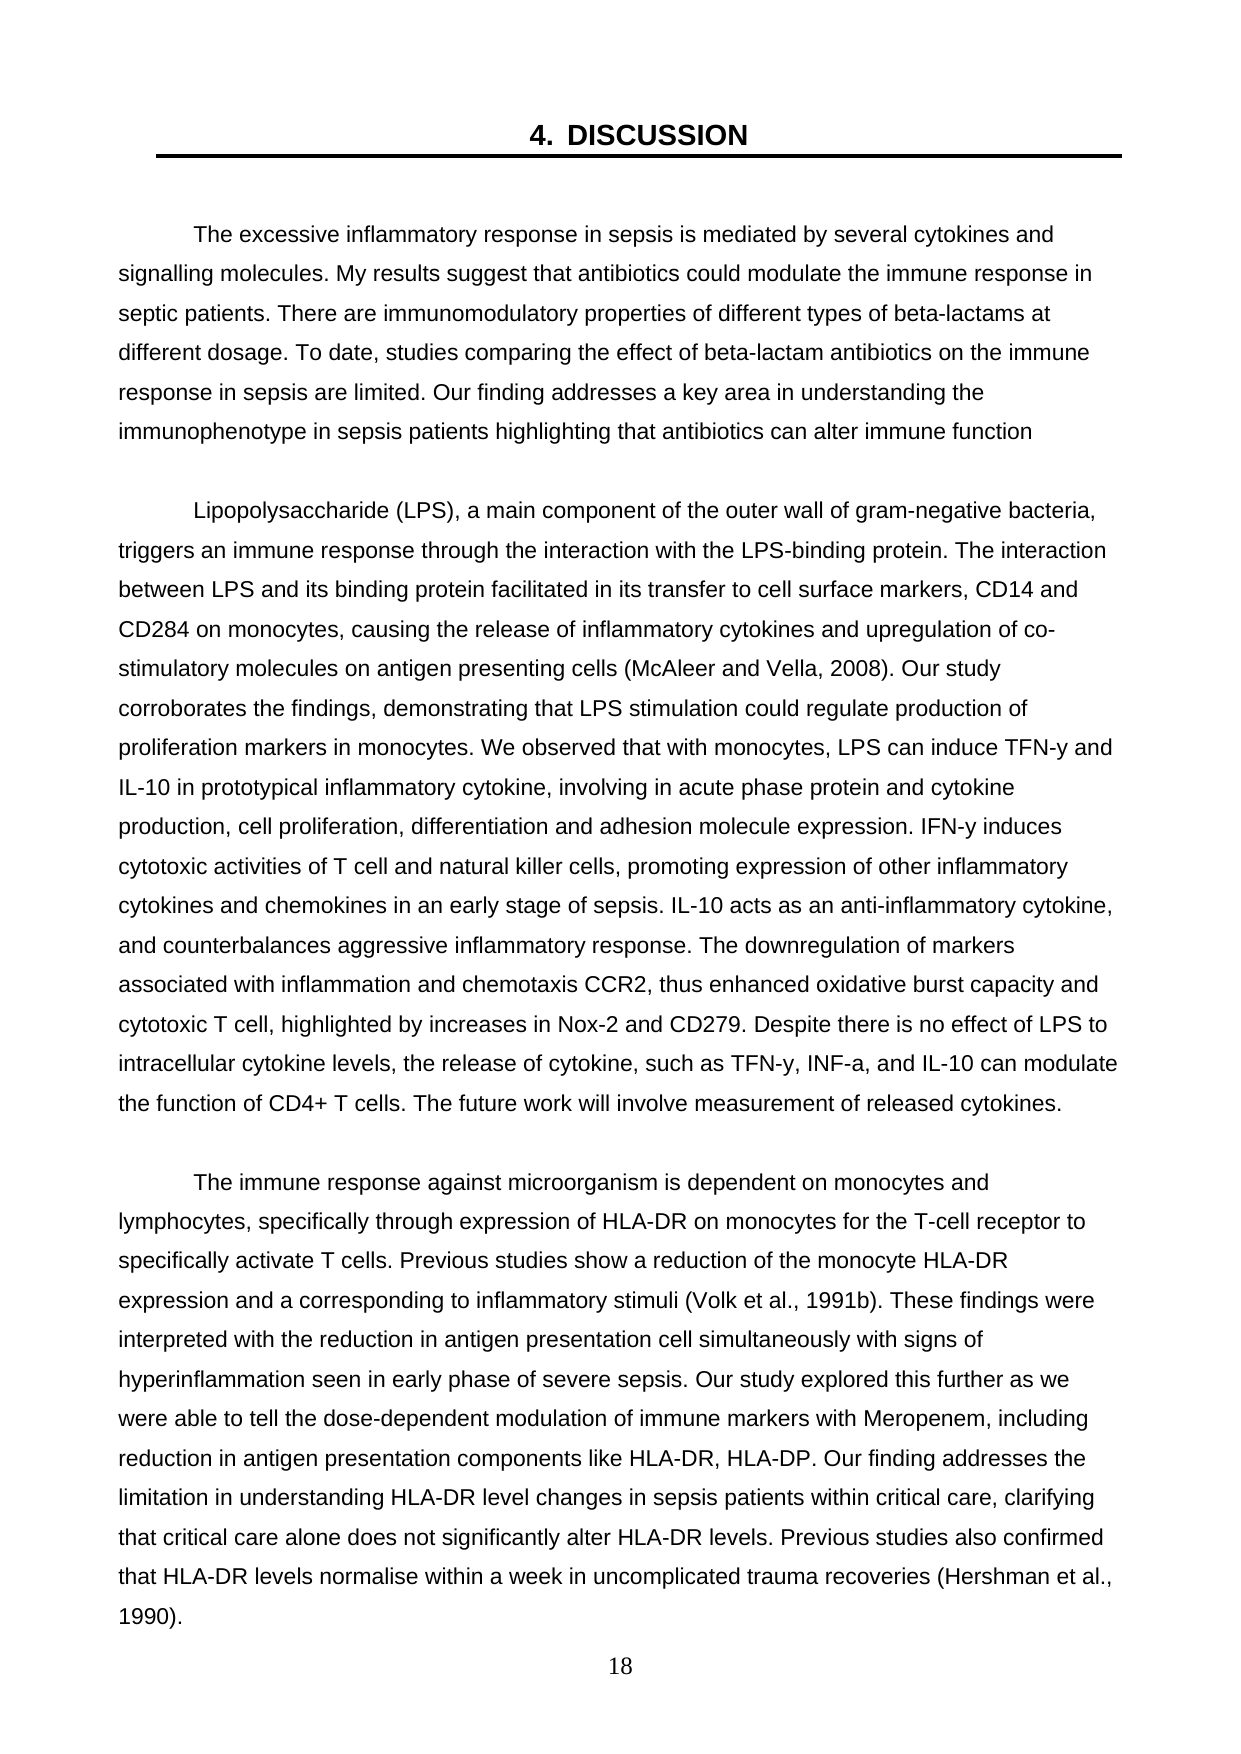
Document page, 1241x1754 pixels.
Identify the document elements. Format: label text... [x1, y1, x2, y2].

subtitle DISCUSSION [156, 118, 1122, 154]
text The immune response against microorganism is dependent on monocytes and lymphocytes, specifically through expression of HLA-DR on monocytes for the T-cell receptor to specifically activate T cells. Previous studies show a reduction of the monocyte HLA-DR expression and a corresponding to inflammatory stimuli (Volk et al., 1991b). These findings were interpreted with the reduction in antigen presentation cell simultaneously with signs of hyperinflammation seen in early phase of severe sepsis. Our study explored this further as we were able to tell the dose-dependent modulation of immune markers with Meropenem, including reduction in antigen presentation components like HLA-DR, HLA-DP. Our finding addresses the limitation in understanding HLA-DR level changes in sepsis patients within critical care, clarifying that critical care alone does not significantly alter HLA-DR levels. Previous studies also confirmed that HLA-DR levels normalise within a week in uncomplicated trauma recoveries (Hershman et al., 1990). [118, 1168, 1122, 1629]
text Lipopolysaccharide (LPS), a main component of the outer wall of gram-negative bacteria, triggers an immune response through the interaction with the LPS-binding protein. The interaction between LPS and its binding protein facilitated in its transfer to cell surface markers, CD14 and CD284 on monocytes, causing the release of inflammatory cytokines and upregulation of co-stimulatory molecules on antigen presenting cells (McAleer and Vella, 2008). Our study corroborates the findings, demonstrating that LPS stimulation could regulate production of proliferation markers in monocytes. We observed that with monocytes, LPS can induce TFN-y and IL-10 in prototypical inflammatory cytokine, involving in acute phase protein and cytokine production, cell proliferation, differentiation and adhesion molecule expression. IFN-y induces cytotoxic activities of T cell and natural killer cells, promoting expression of other inflammatory cytokines and chemokines in an early stage of sepsis. IL-10 acts as an anti-inflammatory cytokine, and counterbalances aggressive inflammatory response. The downregulation of markers associated with inflammation and chemotaxis CCR2, thus enhanced oxidative burst capacity and cytotoxic T cell, highlighted by increases in Nox-2 and CD279. Despite there is no effect of LPS to intracellular cytokine levels, the release of cytokine, such as TFN-y, INF-a, and IL-10 can modulate the function of CD4+ T cells. The future work will involve measurement of released cytokines. [118, 497, 1122, 1116]
text The excessive inflammatory response in sepsis is mediated by several cytokines and signalling molecules. My results suggest that antibiotics could modulate the immune response in septic patients. There are immunomodulatory properties of different types of beta-lactams at different dosage. To date, studies comparing the effect of beta-lactam antibiotics on the immune response in sepsis are limited. Our finding addresses a key area in understanding the immunophenotype in sepsis patients highlighting that antibiotics can alter immune function [118, 221, 1122, 445]
